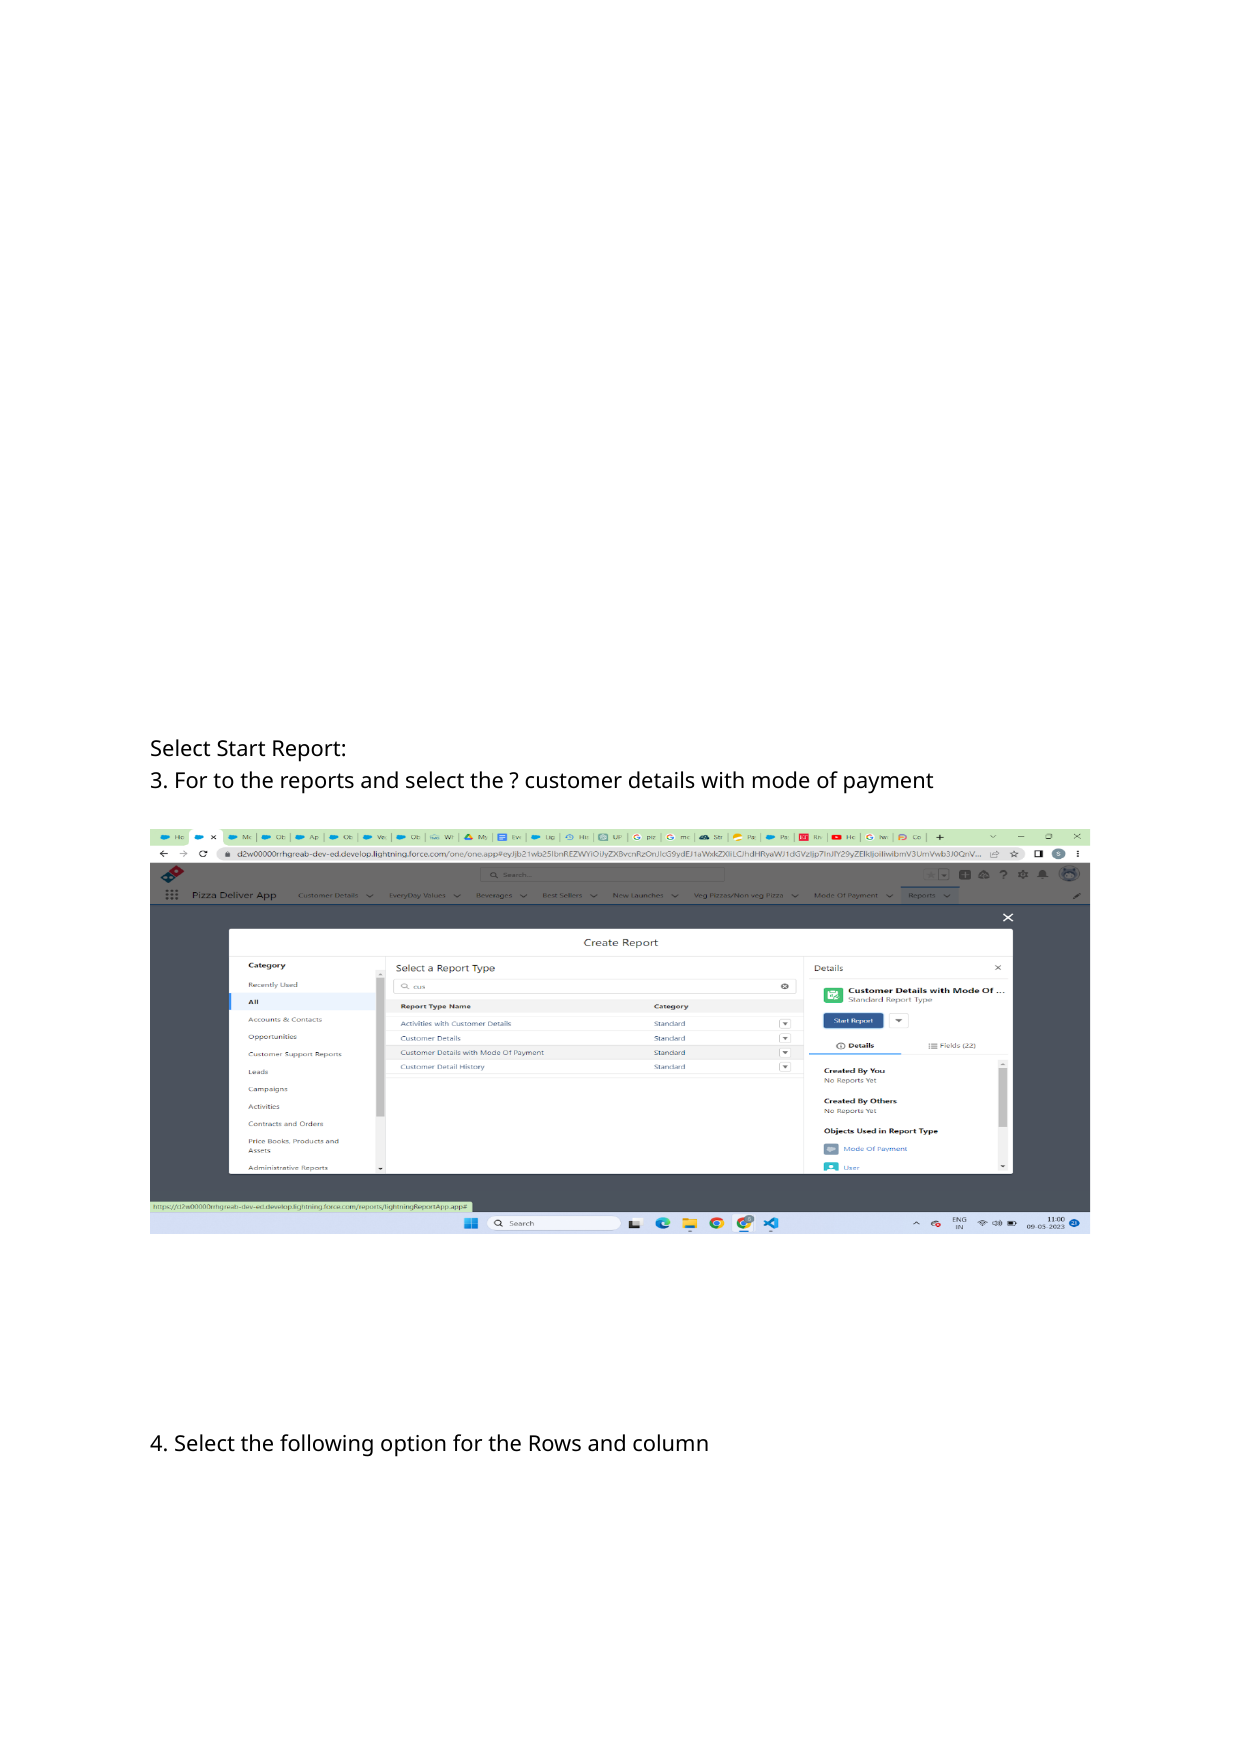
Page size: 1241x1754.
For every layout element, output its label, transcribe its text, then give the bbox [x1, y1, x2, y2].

text 1. Go to the gear icon ? click on the setup?click on the home button? in the the quick fin box search for app manager select the App and go to the navigation? There select the Report and include in the app ? than go to App There you will find the Tab 2. Click New Report? create folder?Create the Report? Select the Customer with Mode Of Payment Object Mode of Payment in the columns? Customer detail:Created Date ? columns? mode of payment:Id and in the rows?Mode of payment?Mode of payment Select Start Report: 3. For to the reports and select the ? customer details with mode of payment 4. Select the following option for the Rows and column 5. You can create the chart as so just click on the chart and you will be able to create it [150, 1234, 1090, 1458]
picture [150, 829, 1091, 1234]
text 1. Go to the gear icon ? click on the setup?click on the home button? in the the quick fin box search for app manager select the App and go to the navigation? There select the Report and include in the app ? than go to App There you will find the Tab 2. Click New Report? create folder?Create the Report? Select the Customer with Mode Of Payment Object Mode of Payment in the columns? Customer detail:Created Date ? columns? mode of payment:Id and in the rows?Mode of payment?Mode of payment Select Start Report: 3. For to the reports and select the ? customer details with mode of payment 4. Select the following option for the Rows and column 5. You can create the chart as so just click on the chart and you will be able to create it [150, 150, 1090, 829]
